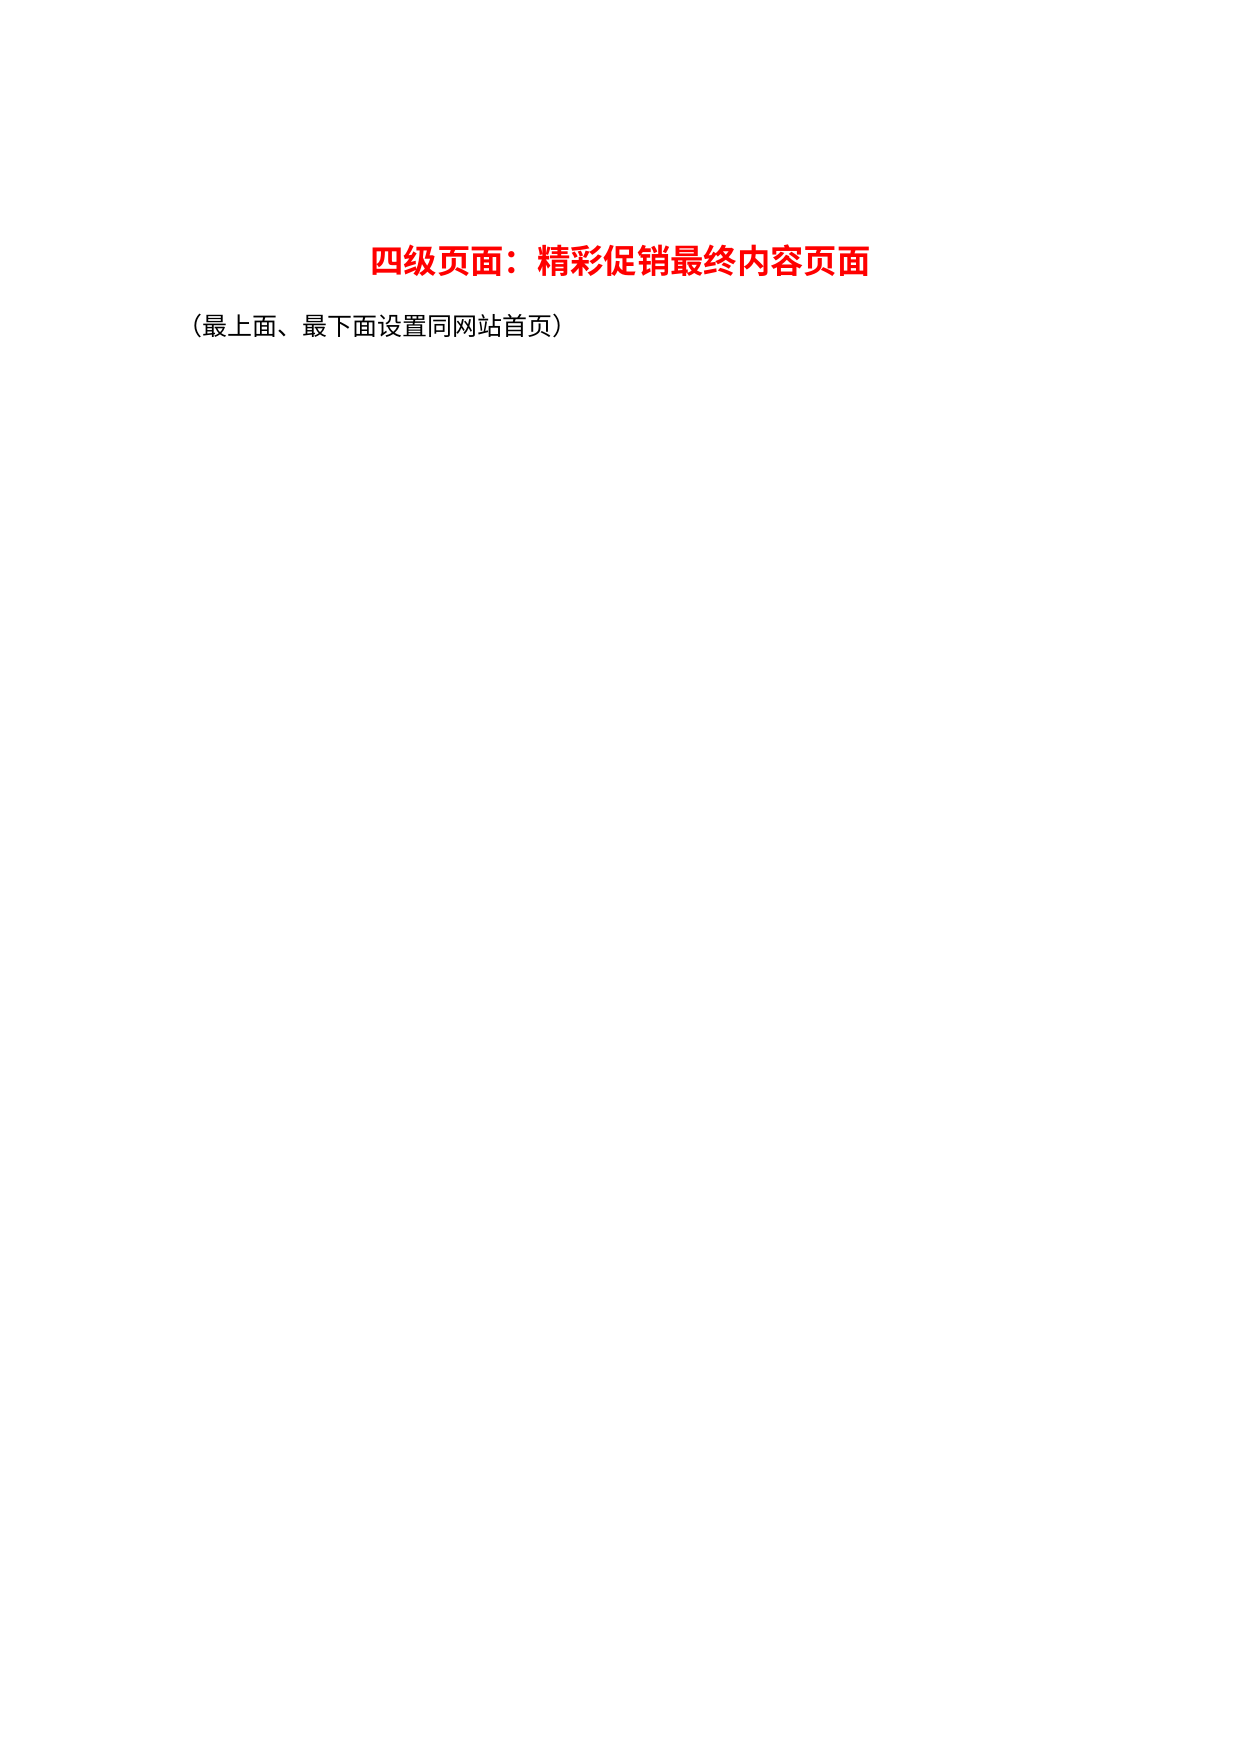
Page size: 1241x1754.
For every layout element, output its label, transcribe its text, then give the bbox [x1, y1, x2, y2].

text （最上面、最下面设置同网站首页） [177, 292, 1063, 357]
text 四级页面：精彩促销最终内容页面 [177, 227, 1063, 292]
